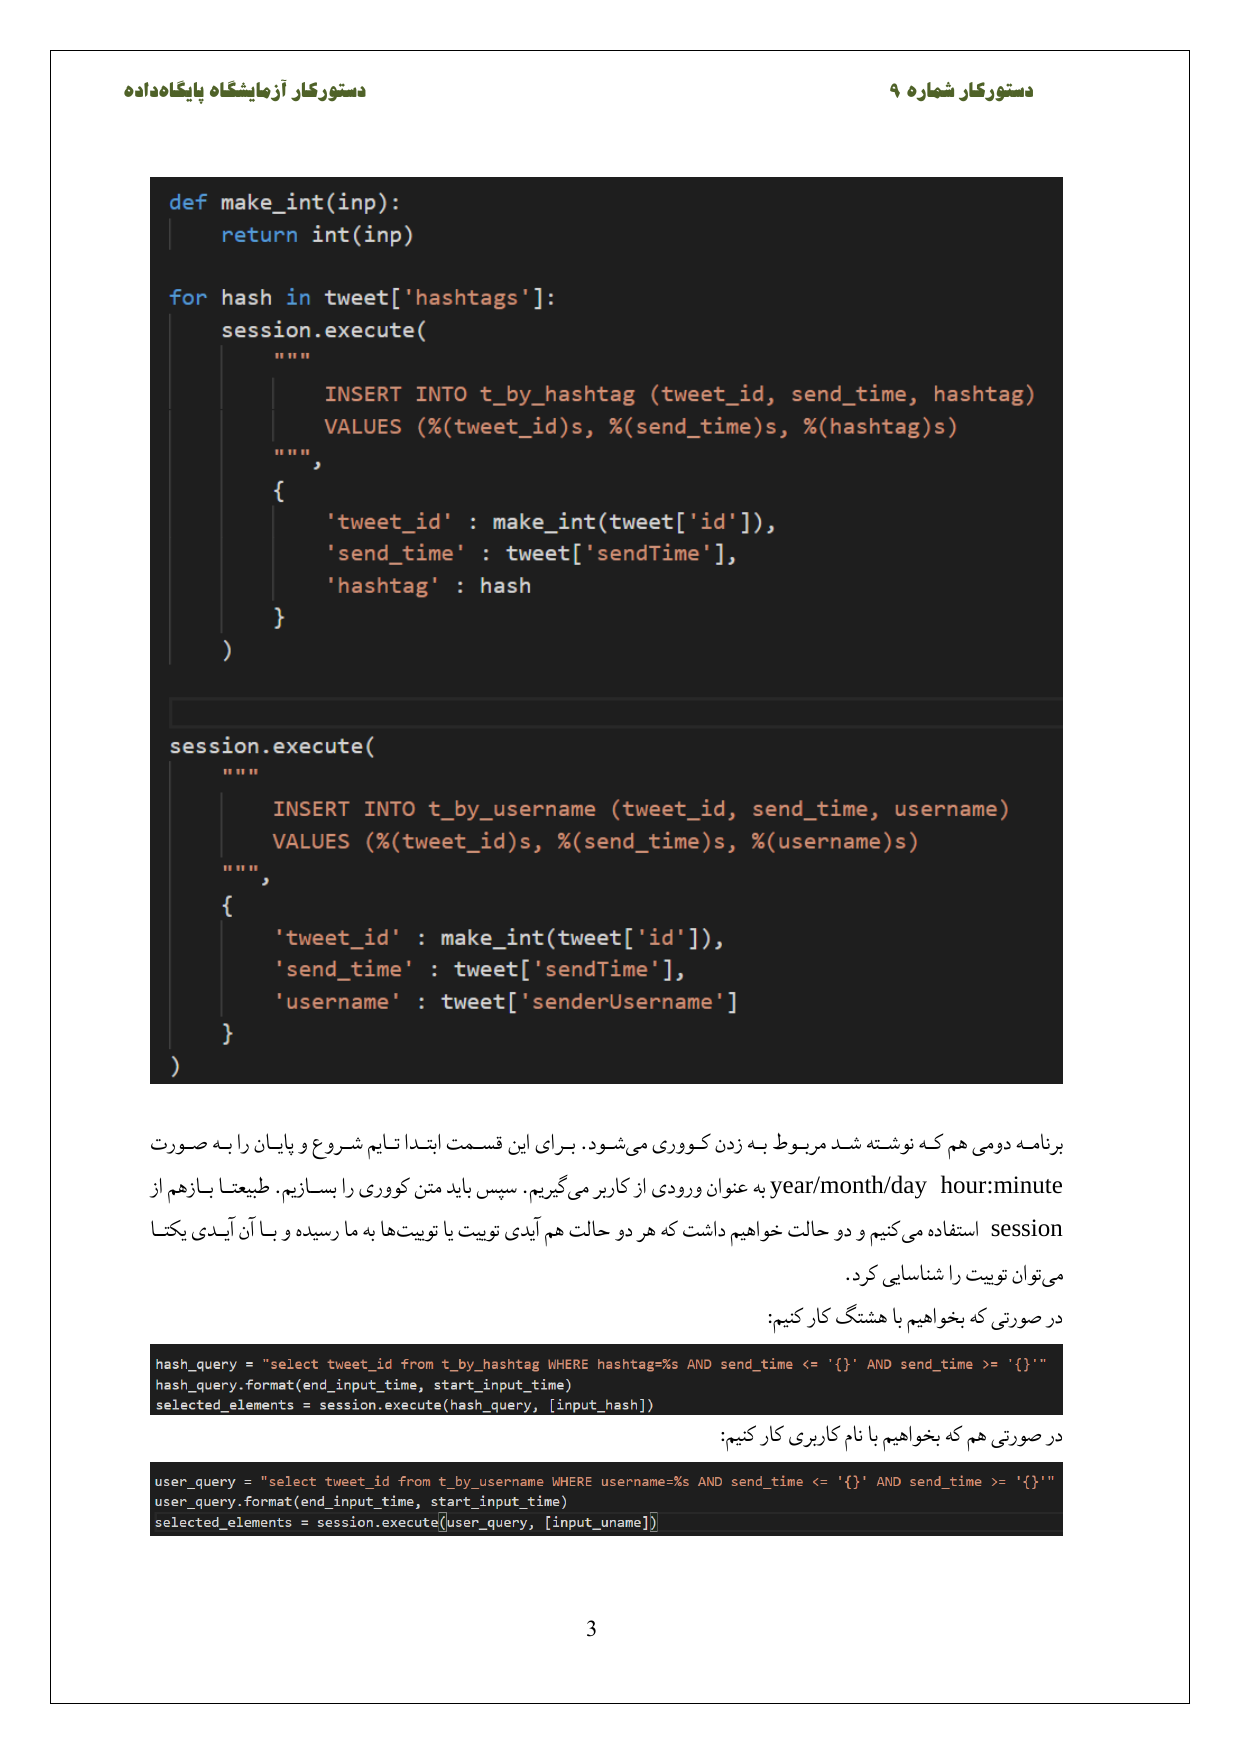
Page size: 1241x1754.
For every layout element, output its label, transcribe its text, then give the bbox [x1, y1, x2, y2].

picture [150, 1344, 1063, 1415]
picture [150, 177, 1063, 1084]
picture [150, 1462, 1063, 1536]
list در صورتی که بخواهیم با هشتگ کار کنیم: [150, 1301, 1063, 1338]
list در صورتی هم که بخواهیم با نام کاربری کار کنیم: [150, 1418, 1063, 1456]
list برنامه دومی هم که نوشته شد مربوط به زدن کووری می‌شود. برای این قسمت ابتدا تایم شروع و پایان را به صورت year/month/day hour:minute به عنوان ورودی از کاربر می‌گیریم. سپس باید متن کووری را بسازیم. طبیعتا بازهم از session استفاده می‌کنیم و دو حالت خواهیم داشت که هر دو حالت هم آیدی توییت یا توییت‌ها به ما رسیده و با آن آیدی یکتا می‌توان توییت را شناسایی کرد. [150, 1126, 1063, 1295]
